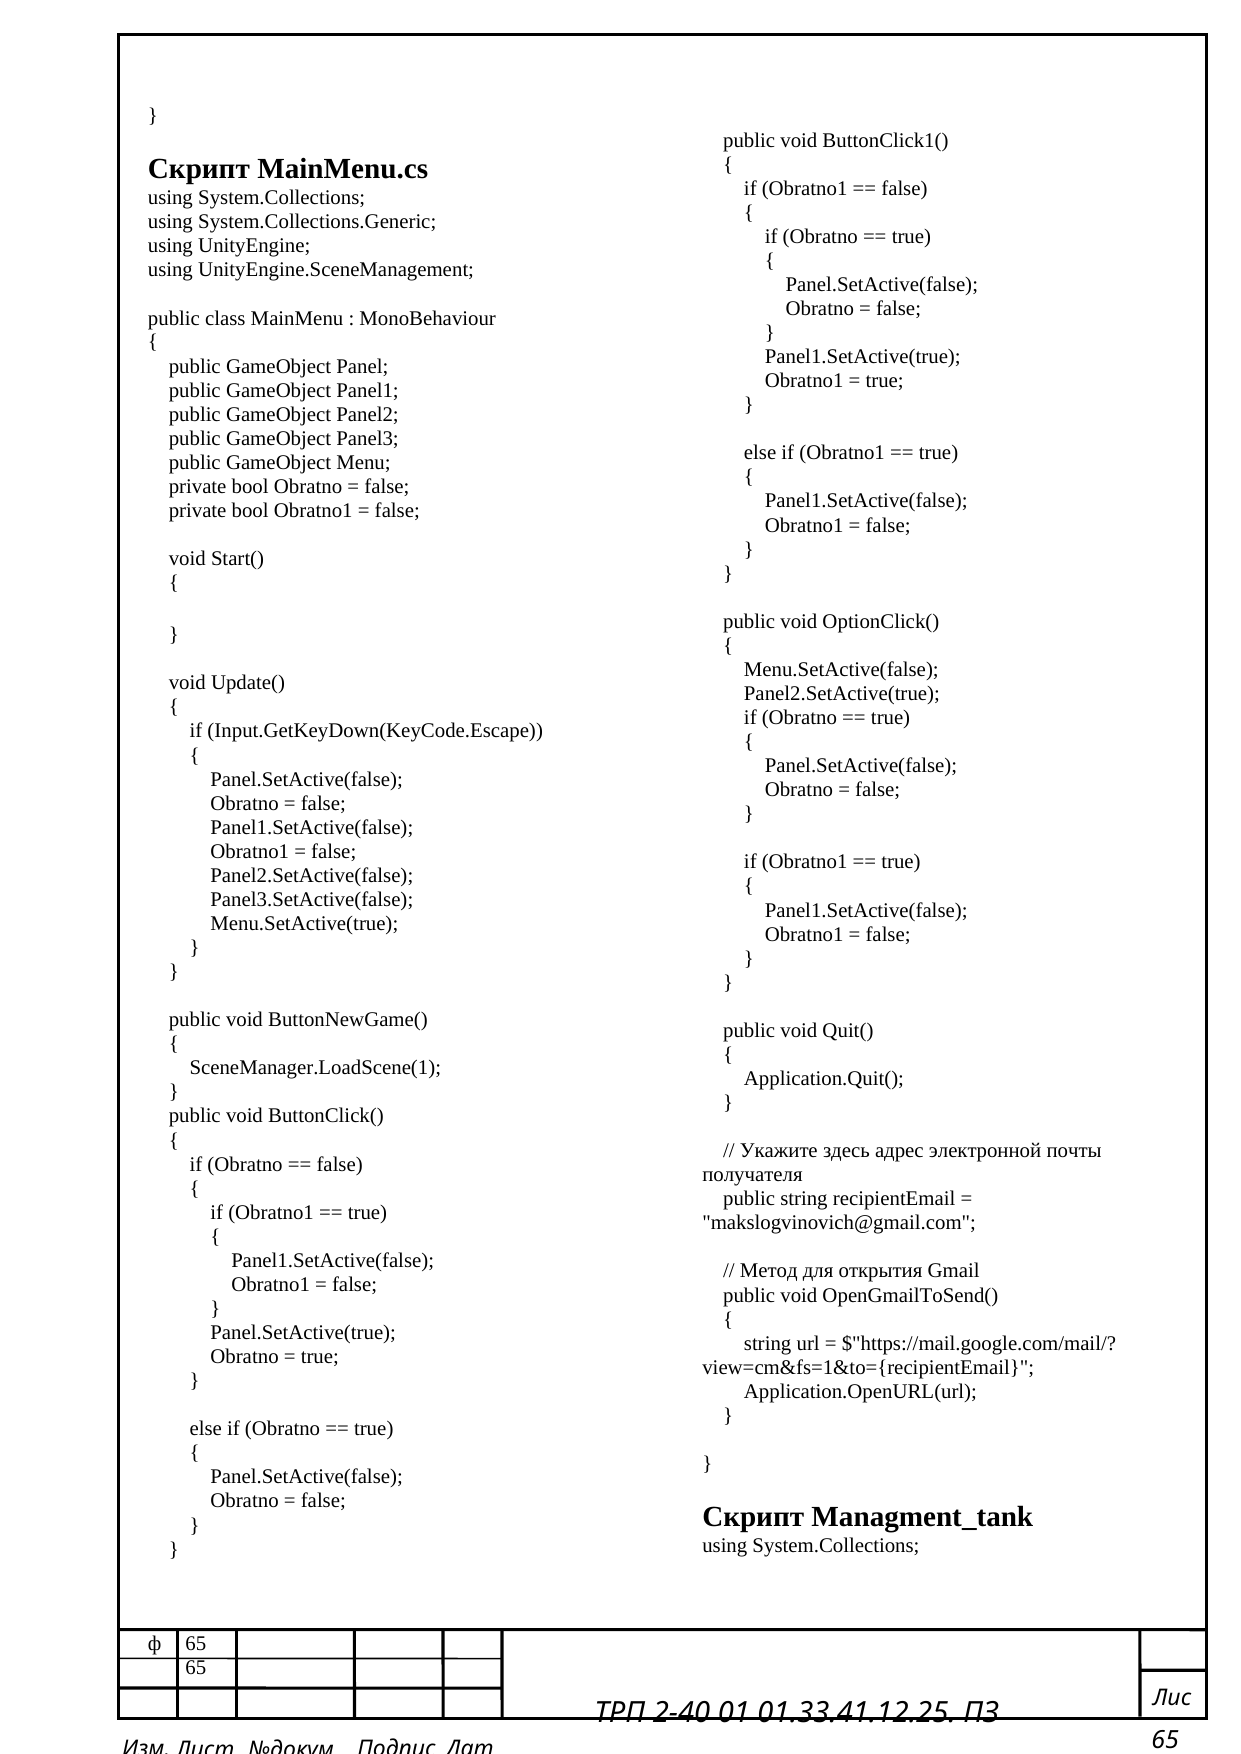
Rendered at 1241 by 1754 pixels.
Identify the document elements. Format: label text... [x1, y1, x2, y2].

text if (Obratno1 == true) [702, 849, 1181, 873]
text Obratno1 = false; [702, 922, 1181, 946]
text { [148, 1176, 627, 1200]
text Application.OpenURL(url); [702, 1379, 1181, 1403]
text if (Input.GetKeyDown(KeyCode.Escape)) [148, 718, 627, 742]
text else if (Obratno == true) [148, 1416, 627, 1440]
text Panel.SetActive(false); [148, 767, 627, 791]
text public GameObject Panel1; [148, 378, 627, 402]
text Panel2.SetActive(false); [148, 863, 627, 887]
text } [702, 392, 1181, 416]
text Panel3.SetActive(false); [148, 887, 627, 911]
text Obratno = false; [702, 777, 1181, 801]
text Panel1.SetActive(false); [148, 1248, 627, 1272]
text { [148, 570, 627, 594]
text } [148, 1296, 627, 1320]
text // Метод для открытия Gmail [702, 1258, 1181, 1282]
text } [148, 1537, 627, 1561]
text { [148, 1031, 627, 1055]
text else if (Obratno1 == true) [702, 440, 1181, 464]
text Obratno = false; [148, 1488, 627, 1512]
text // Укажите здесь адрес электронной почты получателя [702, 1138, 1181, 1186]
text void Start() [148, 546, 627, 570]
text } [148, 1079, 627, 1103]
text Obratno1 = false; [148, 839, 627, 863]
text Panel2.SetActive(true); [702, 681, 1181, 705]
text using UnityEngine.SceneManagement; [148, 257, 627, 281]
text Скрипт Managment_tank [702, 1499, 1181, 1533]
text public string recipientEmail = "makslogvinovich@gmail.com"; [702, 1186, 1181, 1234]
text Menu.SetActive(true); [148, 911, 627, 935]
text } [702, 561, 1181, 585]
text Panel1.SetActive(false); [702, 488, 1181, 512]
text { [702, 633, 1181, 657]
text { [702, 248, 1181, 272]
text public GameObject Panel3; [148, 426, 627, 450]
text } [702, 801, 1181, 825]
text public void Quit() [702, 1018, 1181, 1042]
text public void OptionClick() [702, 609, 1181, 633]
text void Update() [148, 670, 627, 694]
text { [148, 329, 627, 353]
text if (Obratno == true) [702, 705, 1181, 729]
text using UnityEngine; [148, 233, 627, 257]
text Panel.SetActive(false); [148, 1464, 627, 1488]
text Panel1.SetActive(false); [148, 815, 627, 839]
text Panel.SetActive(false); [702, 753, 1181, 777]
text } [702, 970, 1181, 994]
text } [148, 1368, 627, 1392]
text Obratno = true; [148, 1344, 627, 1368]
text { [702, 464, 1181, 488]
text if (Obratno1 == false) [702, 176, 1181, 200]
text } [148, 1512, 627, 1537]
text using System.Collections; [702, 1533, 1181, 1557]
text public GameObject Menu; [148, 450, 627, 474]
text { [148, 1224, 627, 1248]
text } [148, 103, 627, 127]
text private bool Obratno1 = false; [148, 498, 627, 522]
text Obratno1 = false; [702, 512, 1181, 537]
text { [702, 200, 1181, 224]
text { [148, 694, 627, 718]
text { [148, 1127, 627, 1152]
text Application.Quit(); [702, 1066, 1181, 1090]
text if (Obratno == false) [148, 1152, 627, 1176]
text SceneManager.LoadScene(1); [148, 1055, 627, 1079]
text } [148, 959, 627, 983]
text string url = $"https://mail.google.com/mail/?view=cm&fs=1&to={recipientEmail}"; [702, 1331, 1181, 1379]
text } [702, 946, 1181, 970]
text { [148, 742, 627, 767]
text public void OpenGmailToSend() [702, 1282, 1181, 1307]
text Obratno1 = true; [702, 368, 1181, 392]
text if (Obratno1 == true) [148, 1200, 627, 1224]
text } [702, 1403, 1181, 1427]
text Obratno1 = false; [148, 1272, 627, 1296]
text public void ButtonClick1() [702, 127, 1181, 152]
text if (Obratno == true) [702, 224, 1181, 248]
text { [702, 729, 1181, 753]
text } [702, 1451, 1181, 1475]
text using System.Collections.Generic; [148, 209, 627, 233]
text Panel1.SetActive(false); [702, 897, 1181, 922]
text { [148, 1440, 627, 1464]
text Obratno = false; [702, 296, 1181, 320]
text } [148, 935, 627, 959]
text { [702, 1042, 1181, 1066]
text public void ButtonClick() [148, 1103, 627, 1127]
text public void ButtonNewGame() [148, 1007, 627, 1031]
text } [148, 622, 627, 646]
text public GameObject Panel; [148, 353, 627, 378]
text { [702, 1307, 1181, 1331]
text Panel.SetActive(false); [702, 272, 1181, 296]
text public GameObject Panel2; [148, 402, 627, 426]
text { [702, 152, 1181, 176]
text public class MainMenu : MonoBehaviour [148, 305, 627, 329]
text Panel.SetActive(true); [148, 1320, 627, 1344]
text Скрипт MainMenu.cs [148, 152, 627, 185]
text } [702, 537, 1181, 561]
text Obratno = false; [148, 791, 627, 815]
text using System.Collections; [148, 185, 627, 209]
text Panel1.SetActive(true); [702, 344, 1181, 368]
text } [702, 320, 1181, 344]
text Menu.SetActive(false); [702, 657, 1181, 681]
text } [702, 1090, 1181, 1114]
text private bool Obratno = false; [148, 474, 627, 498]
text { [702, 873, 1181, 897]
